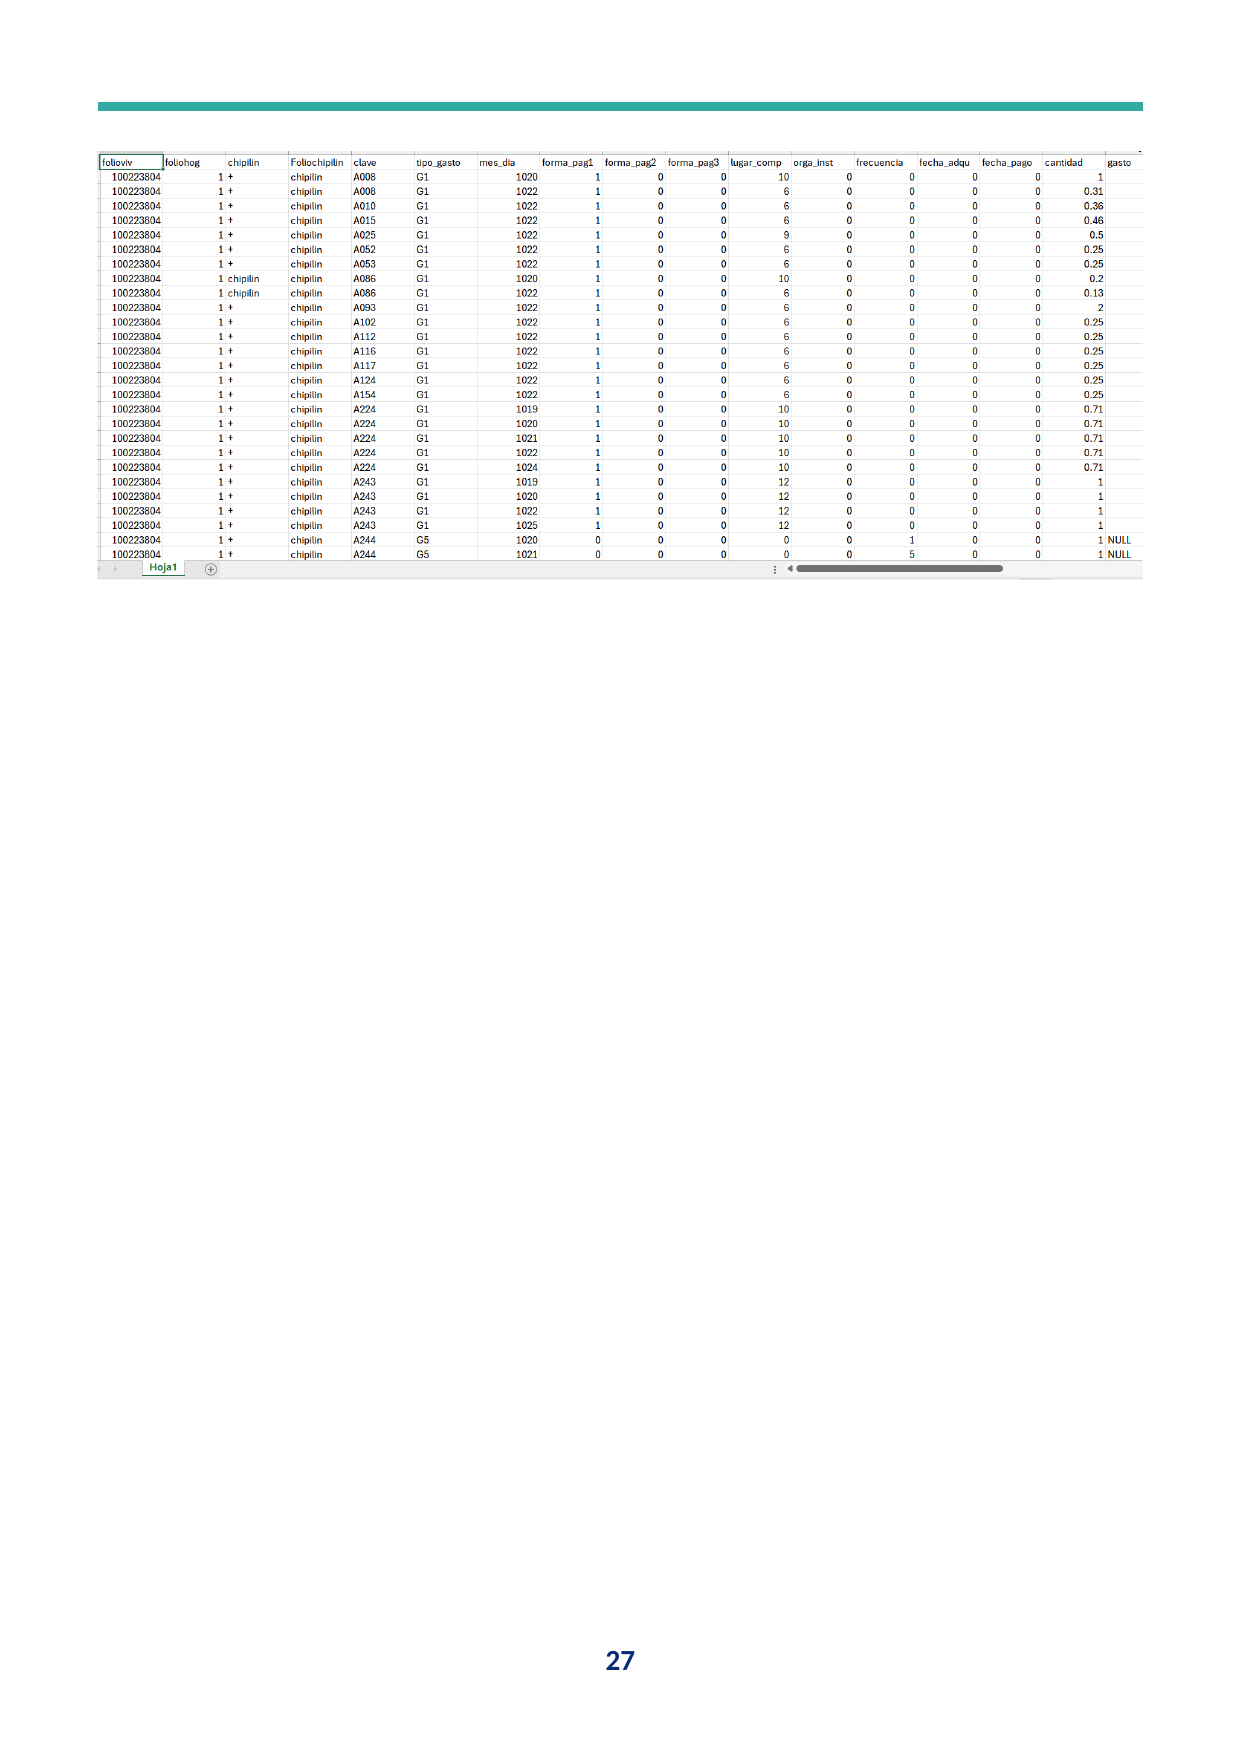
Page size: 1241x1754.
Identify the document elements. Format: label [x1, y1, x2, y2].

picture [97, 151, 1143, 580]
